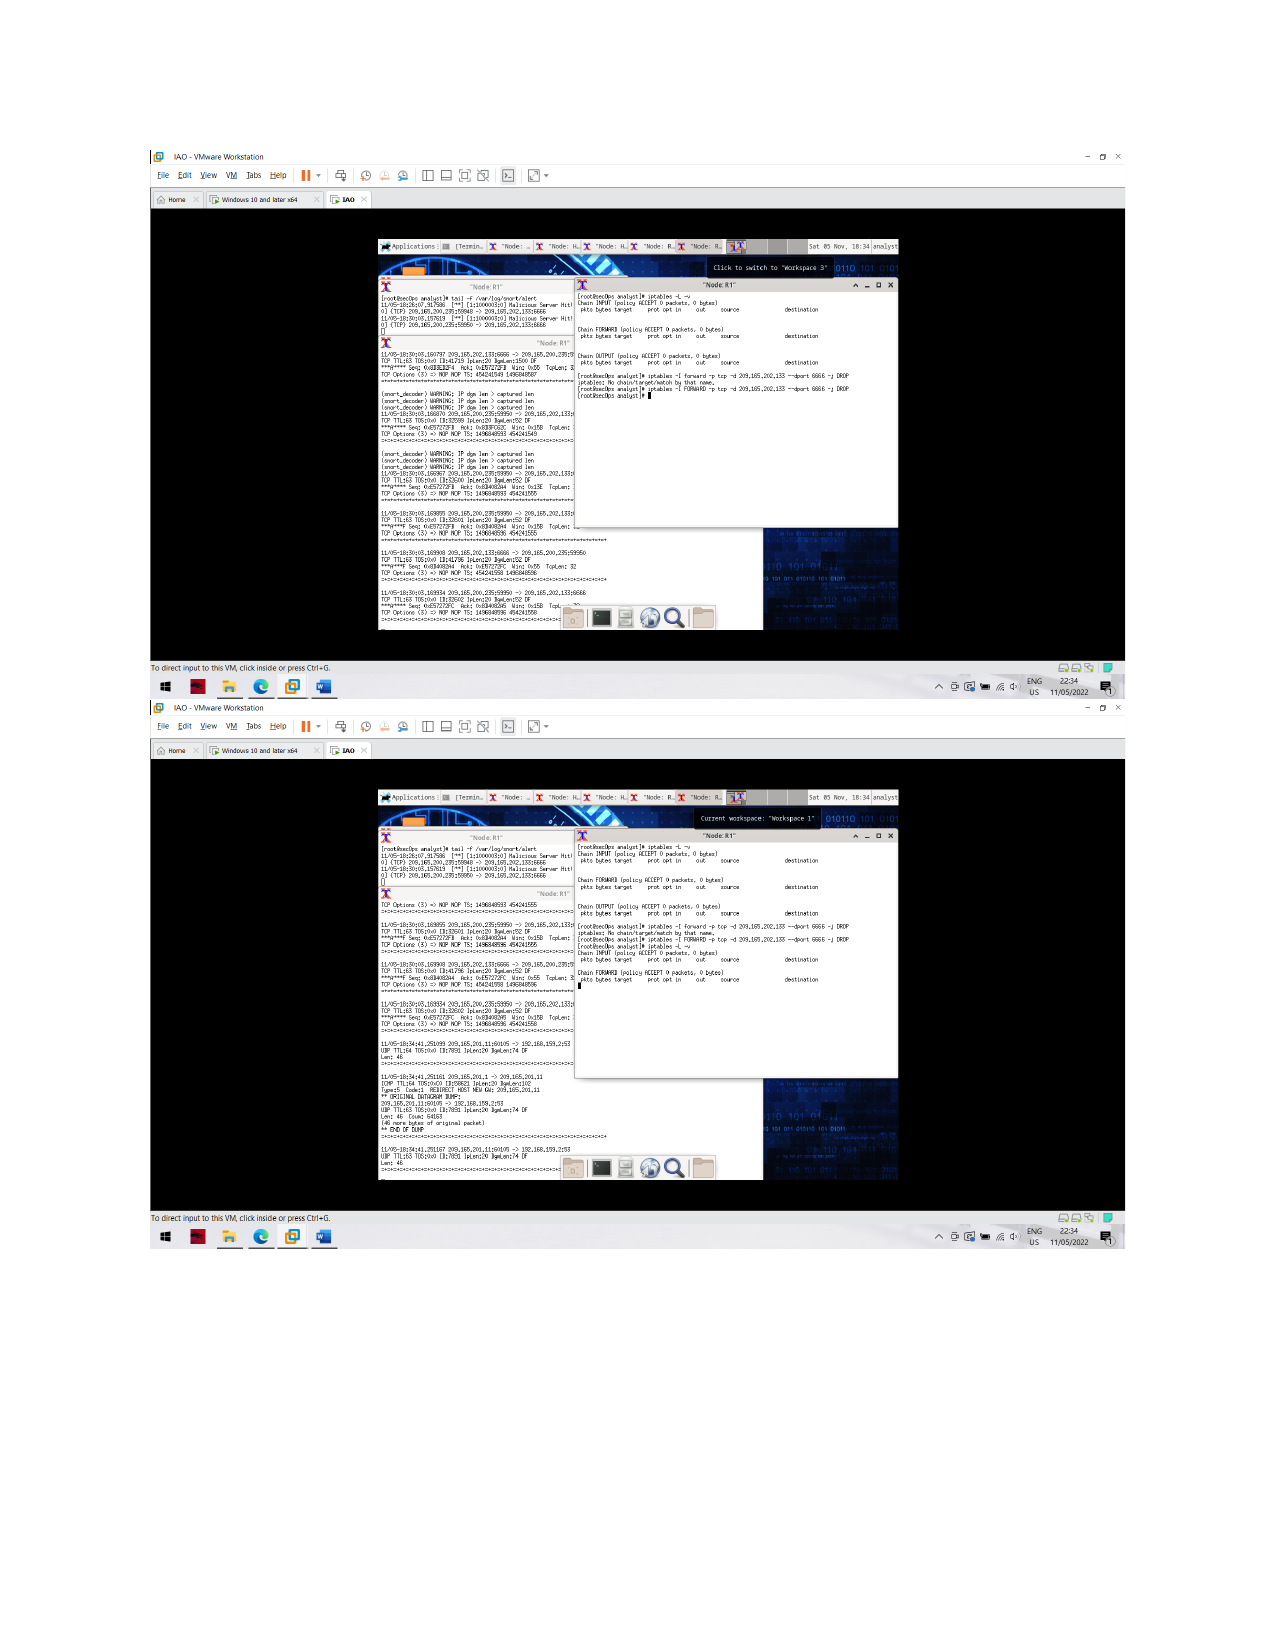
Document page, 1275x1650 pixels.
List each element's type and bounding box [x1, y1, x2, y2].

picture [150, 150, 1125, 699]
picture [150, 700, 1125, 1249]
